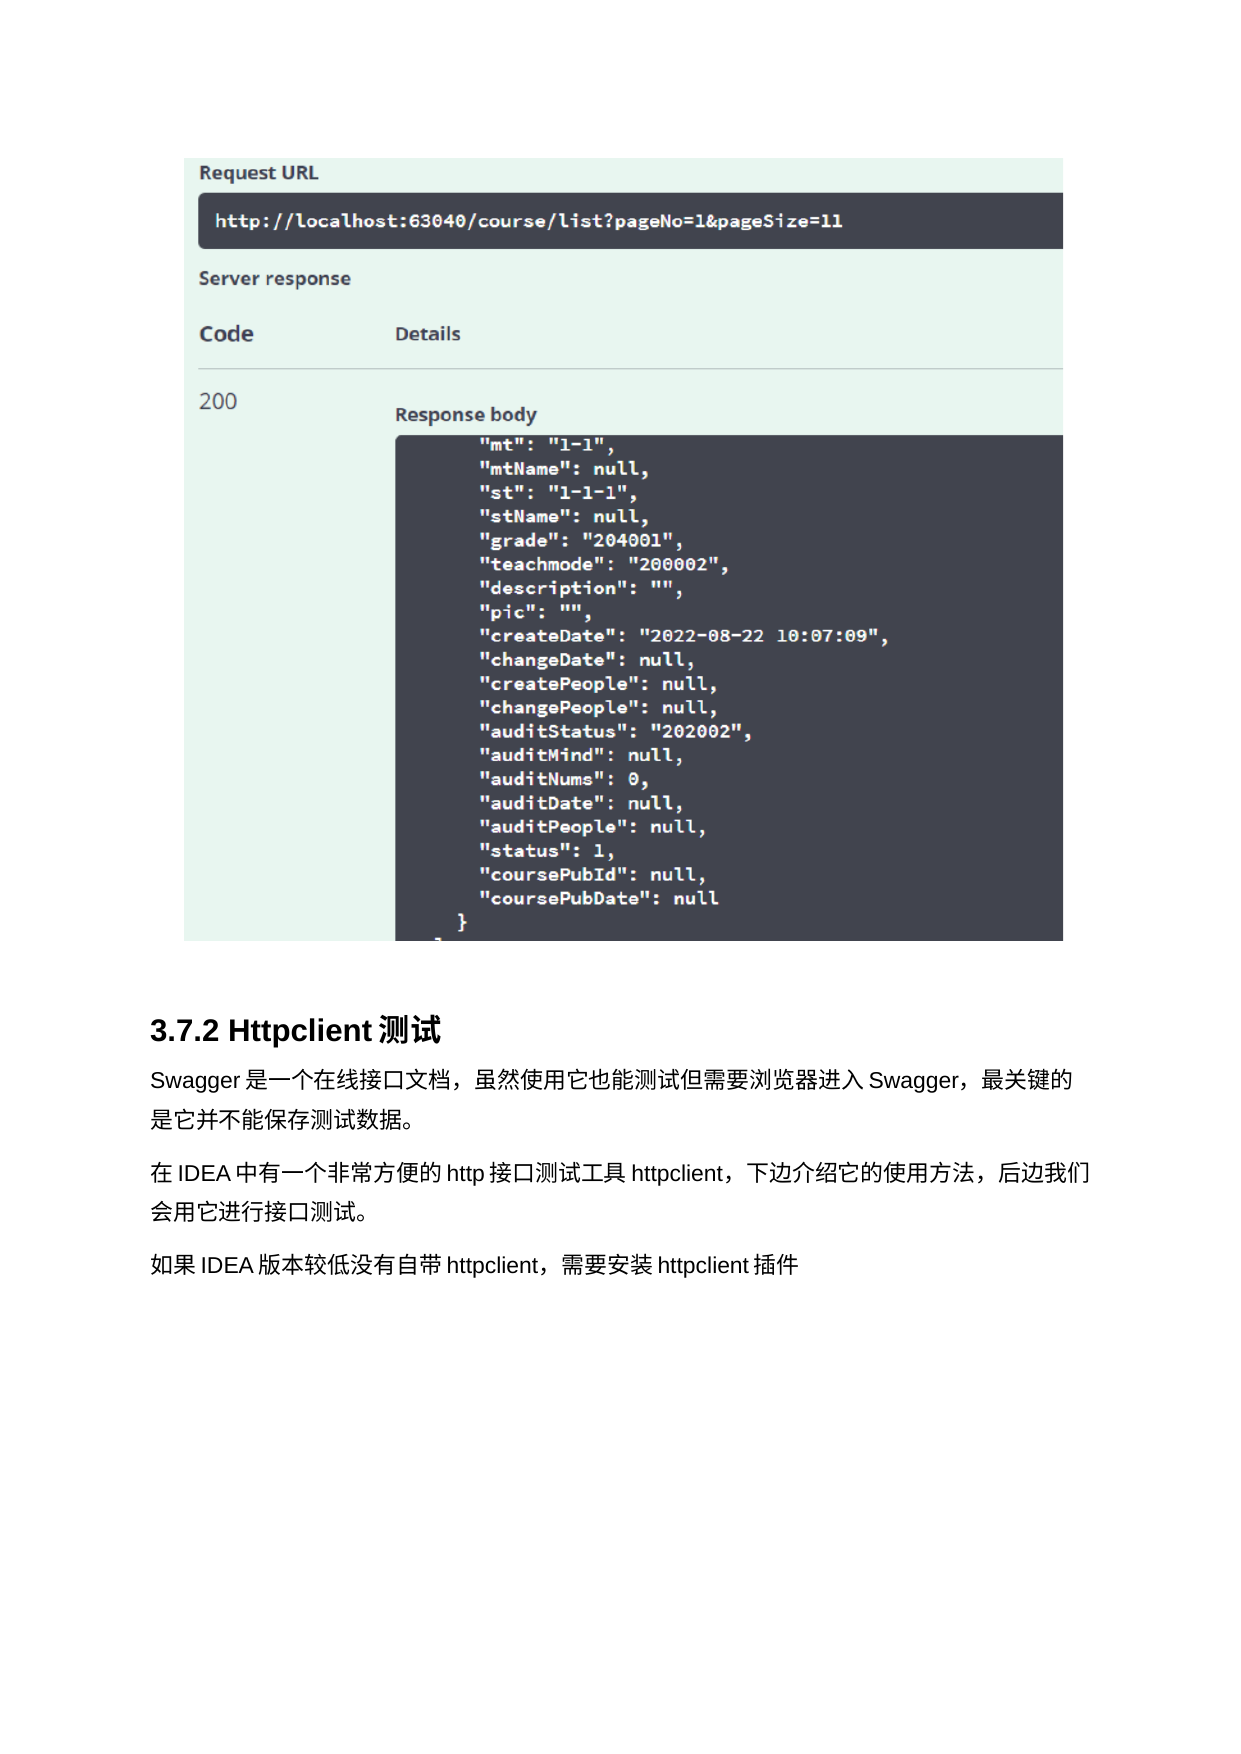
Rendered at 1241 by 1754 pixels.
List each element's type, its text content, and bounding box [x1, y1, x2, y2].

text 在IDEA中有一个非常方便的http接口测试工具httpclient，下边介绍它的使用方法，后边我们会用它进行接口测试。 [150, 1154, 1090, 1227]
text Swagger是一个在线接口文档，虽然使用它也能测试但需要浏览器进入Swagger，最关键的是它并不能保存测试数据。 [150, 1062, 1090, 1135]
picture [177, 150, 1064, 941]
text 如果IDEA版本较低没有自带httpclient，需要安装httpclient插件 [150, 1247, 1090, 1280]
